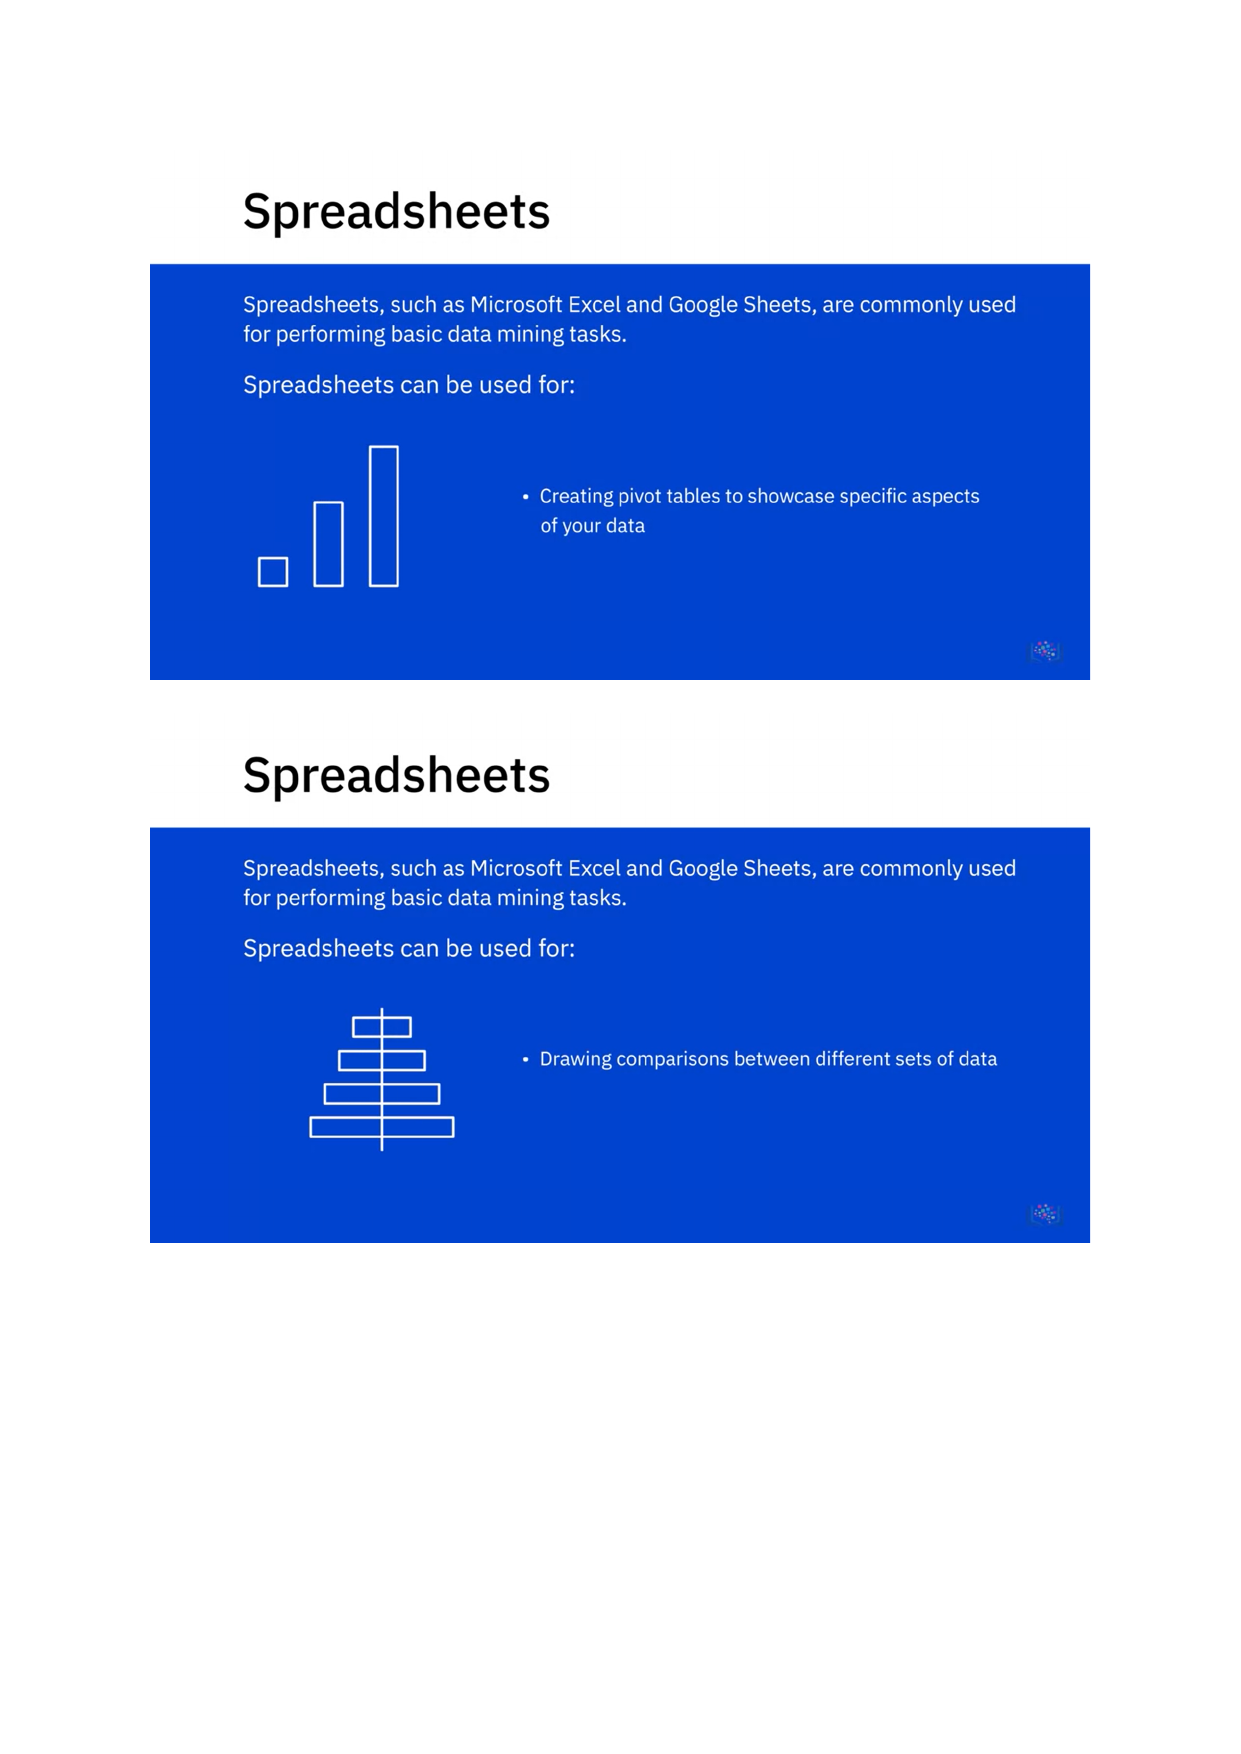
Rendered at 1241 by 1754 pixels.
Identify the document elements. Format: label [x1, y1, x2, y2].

picture [150, 150, 1091, 680]
picture [150, 713, 1091, 1243]
